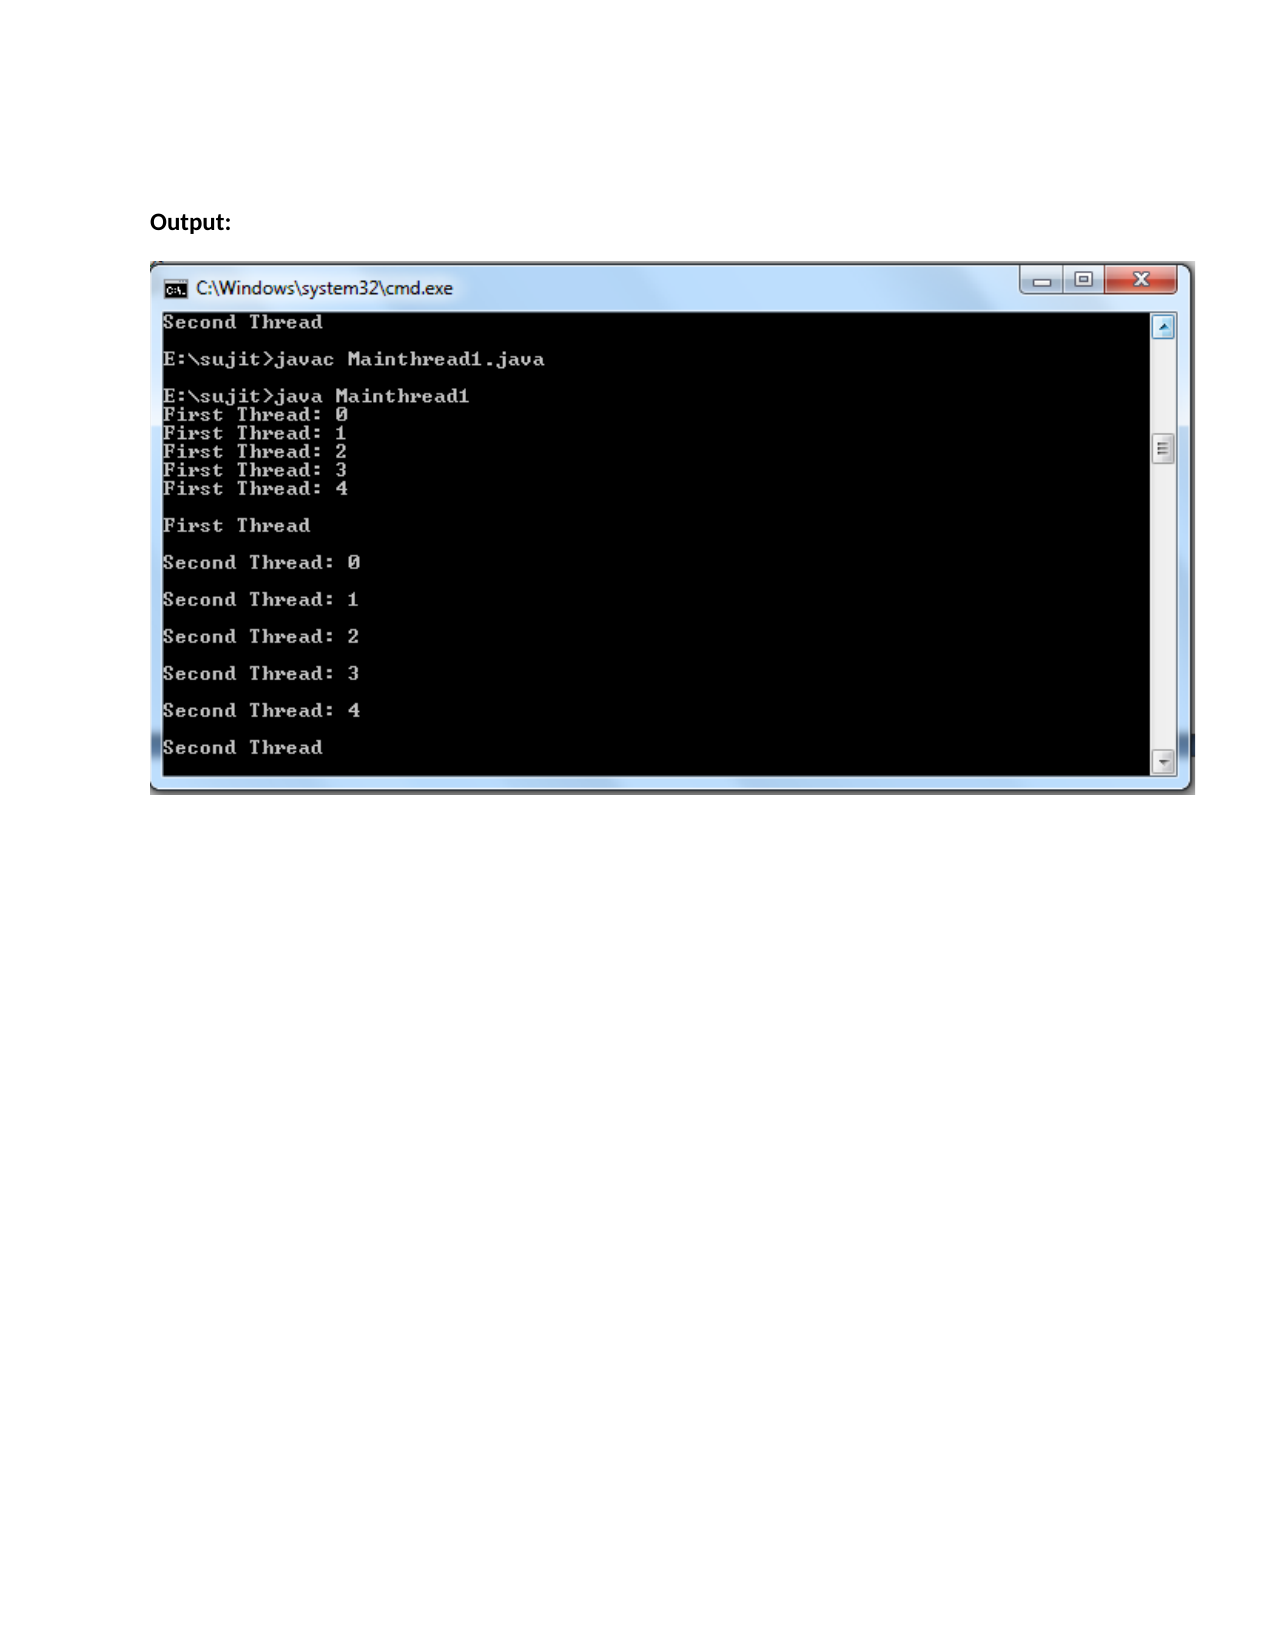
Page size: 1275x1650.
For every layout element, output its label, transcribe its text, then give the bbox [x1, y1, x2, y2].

picture [150, 261, 1196, 795]
text Output: [150, 206, 1125, 236]
